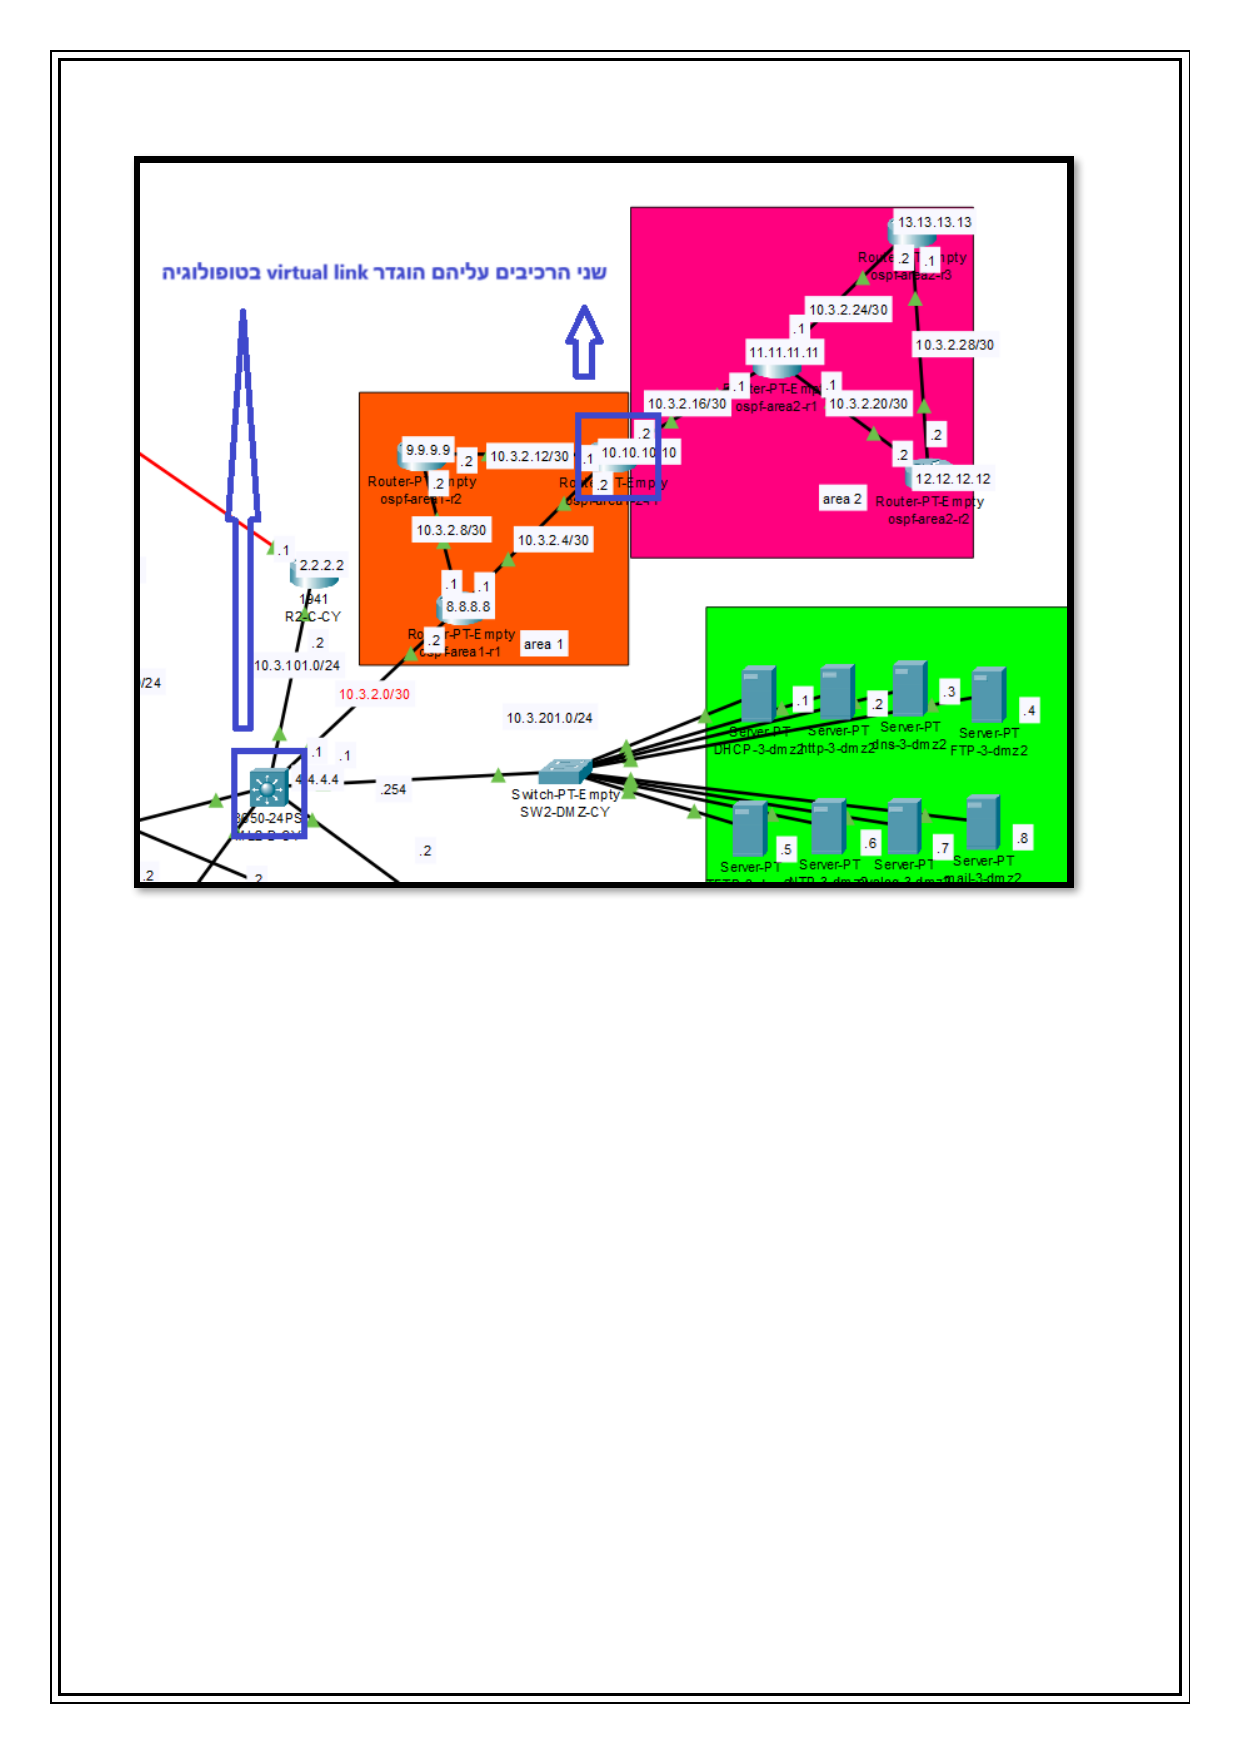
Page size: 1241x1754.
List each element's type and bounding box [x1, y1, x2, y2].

picture [140, 163, 1067, 882]
